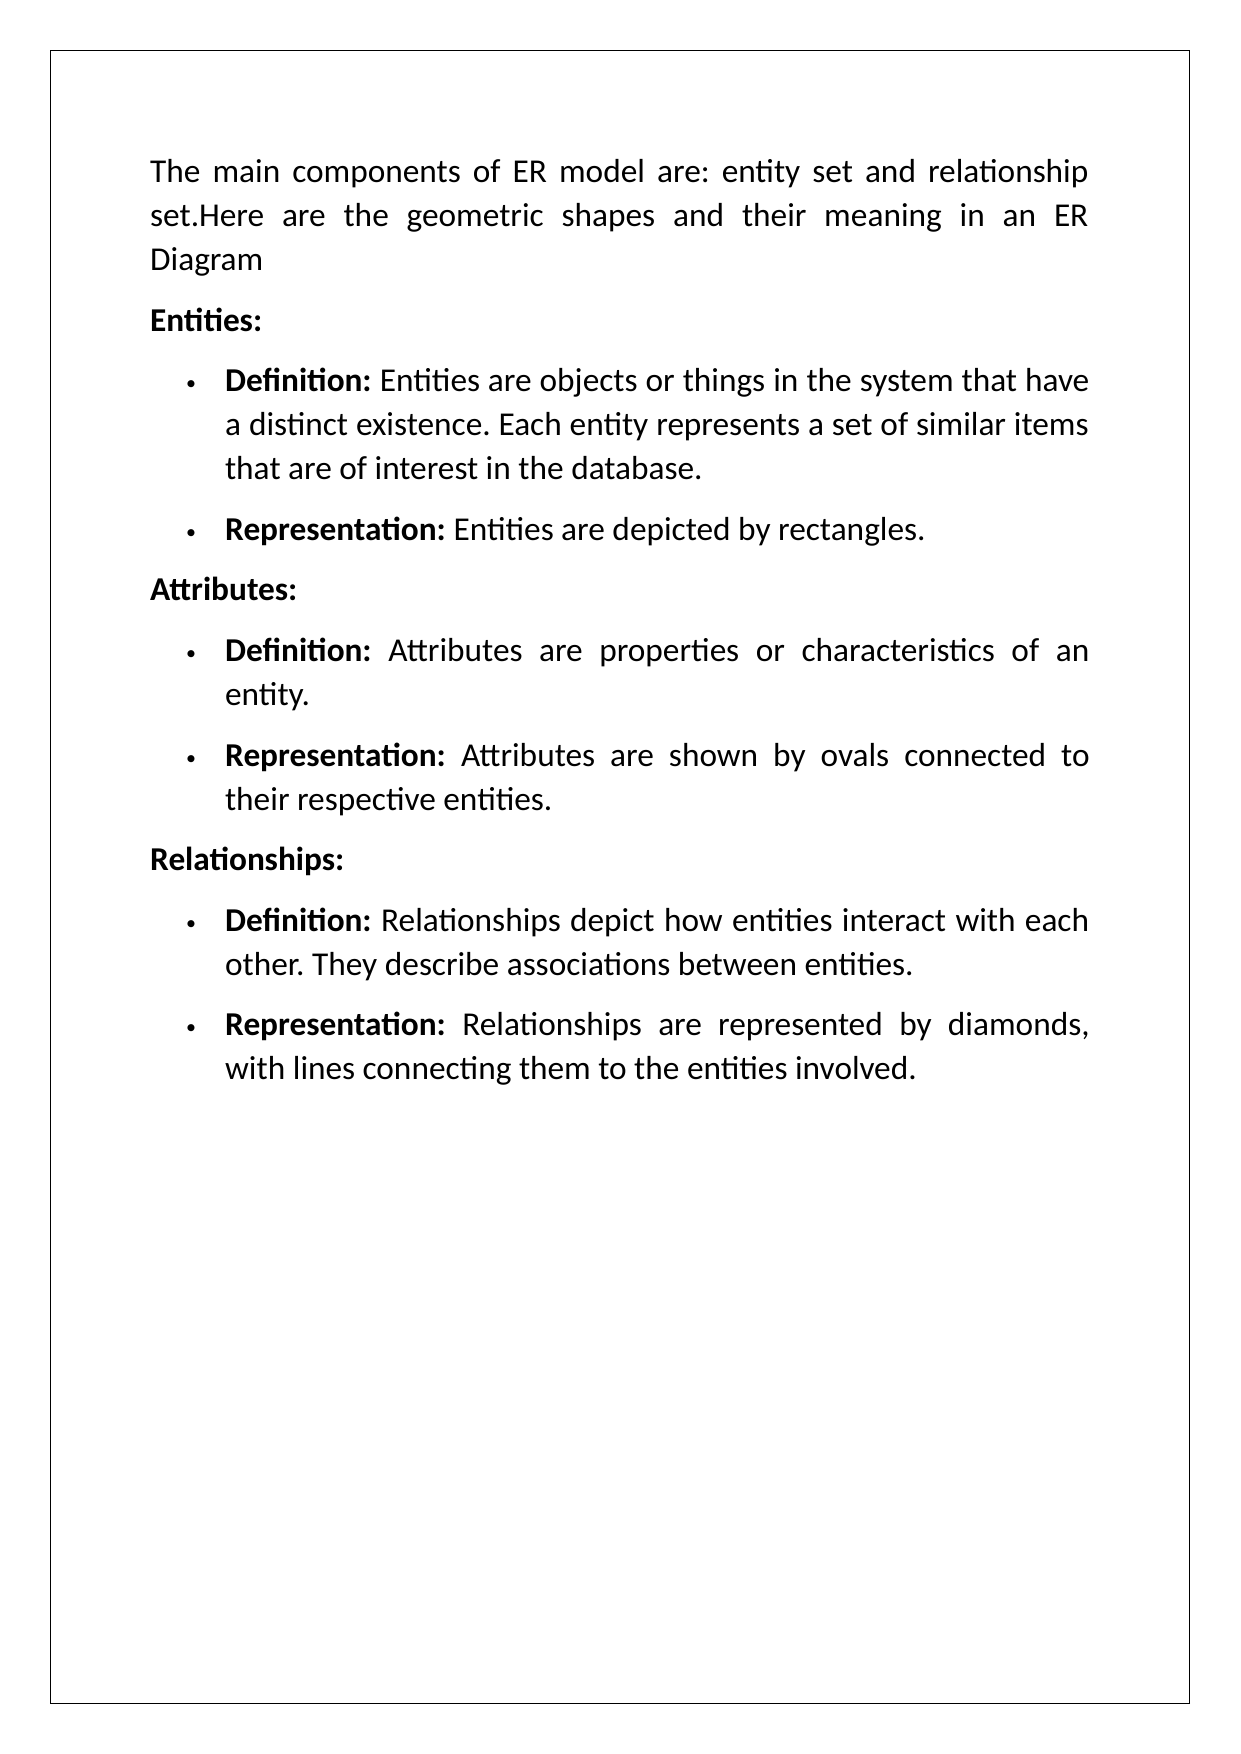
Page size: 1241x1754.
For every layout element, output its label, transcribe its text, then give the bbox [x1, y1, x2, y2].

list Definition: Entities are objects or things in the system that have a distinct existence. Each entity represents a set of similar items that are of interest in the database. [187, 359, 1090, 488]
text Relationships: [150, 838, 1090, 879]
list Definition: Attributes are properties or characteristics of an entity. [187, 629, 1090, 714]
text Attributes: [150, 568, 1090, 609]
list Representation: Entities are depicted by rectangles. [187, 508, 1090, 548]
list Representation: Attributes are shown by ovals connected to their respective entities. [187, 733, 1090, 818]
list Definition: Relationships depict how entities interact with each other. They describe associations between entities. [187, 899, 1090, 983]
text Entities: [150, 298, 1090, 339]
text The main components of ER model are: entity set and relationship set.Here are the geometric shapes and their meaning in an ER Diagram [150, 150, 1090, 279]
list Representation: Relationships are represented by diamonds, with lines connecting them to the entities involved. [187, 1003, 1090, 1088]
